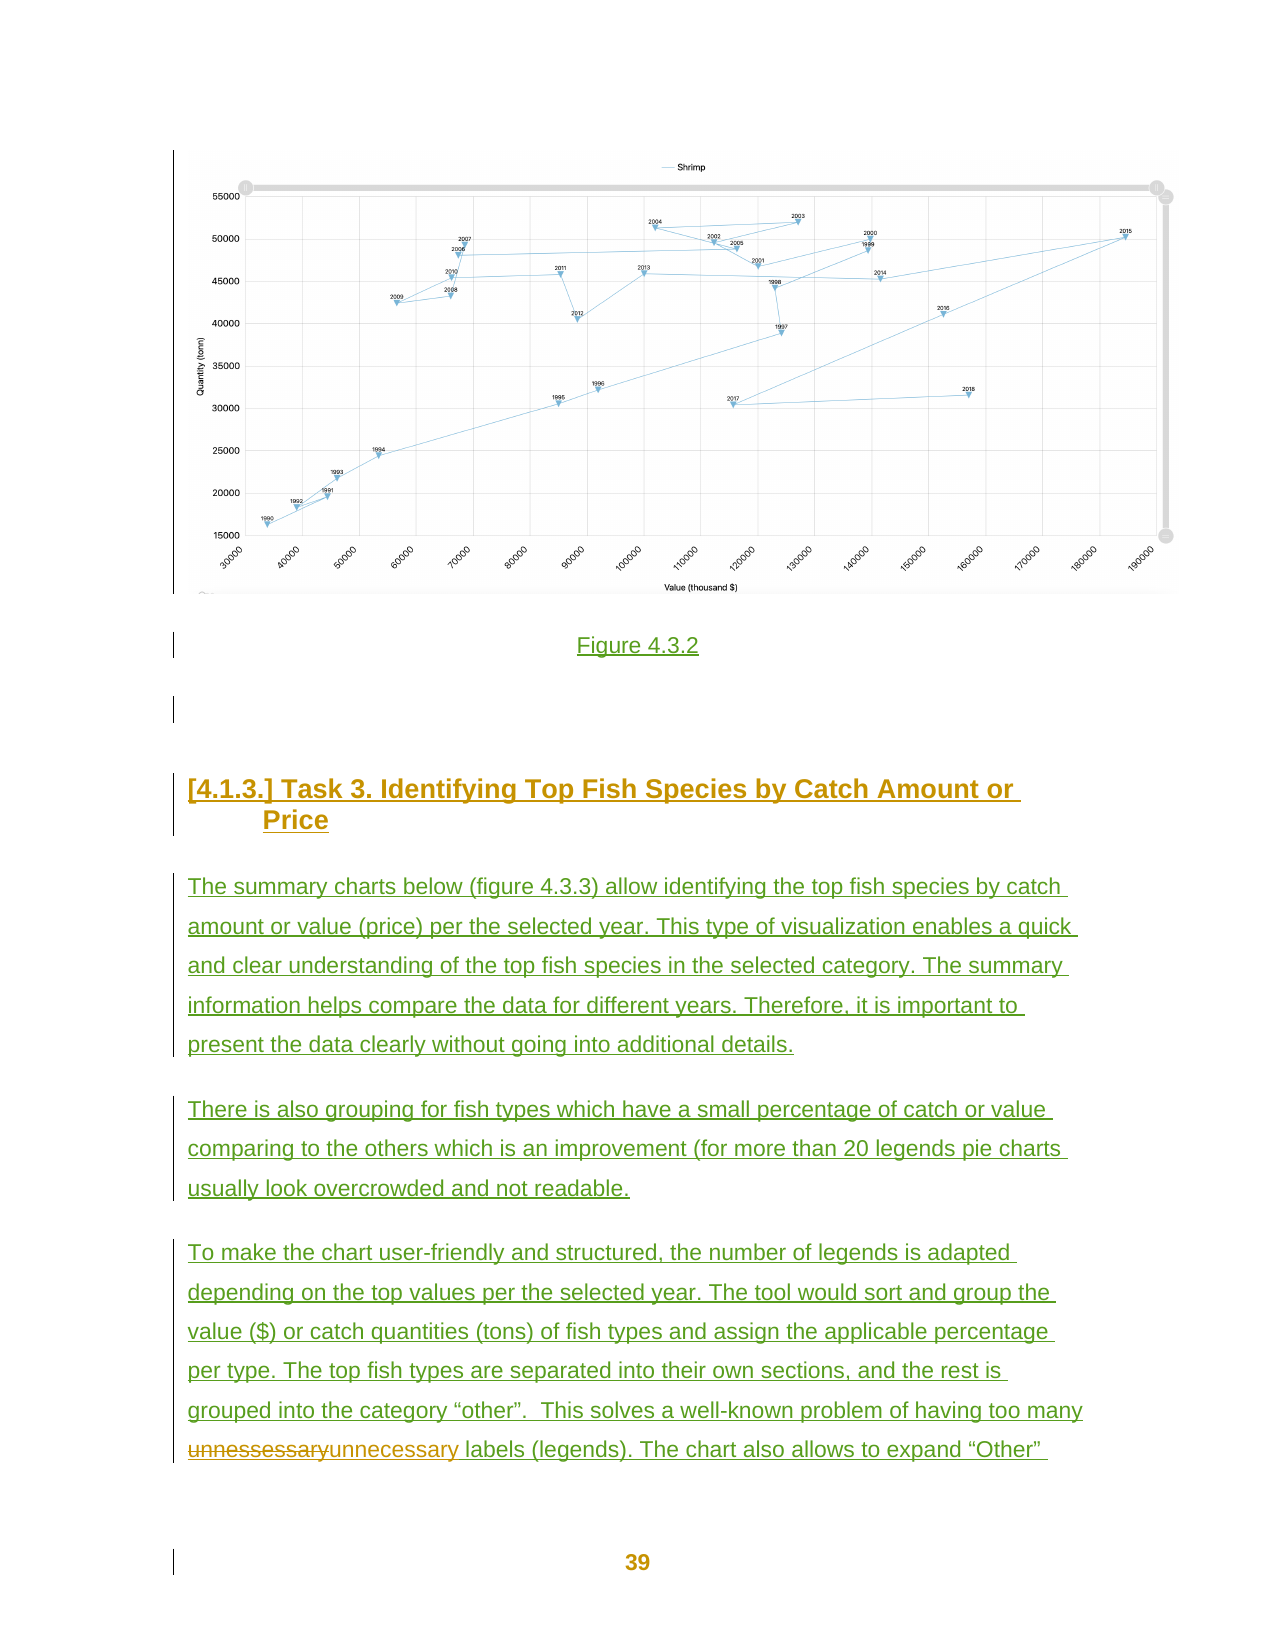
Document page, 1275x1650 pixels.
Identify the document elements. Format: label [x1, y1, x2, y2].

picture [187, 150, 1179, 594]
